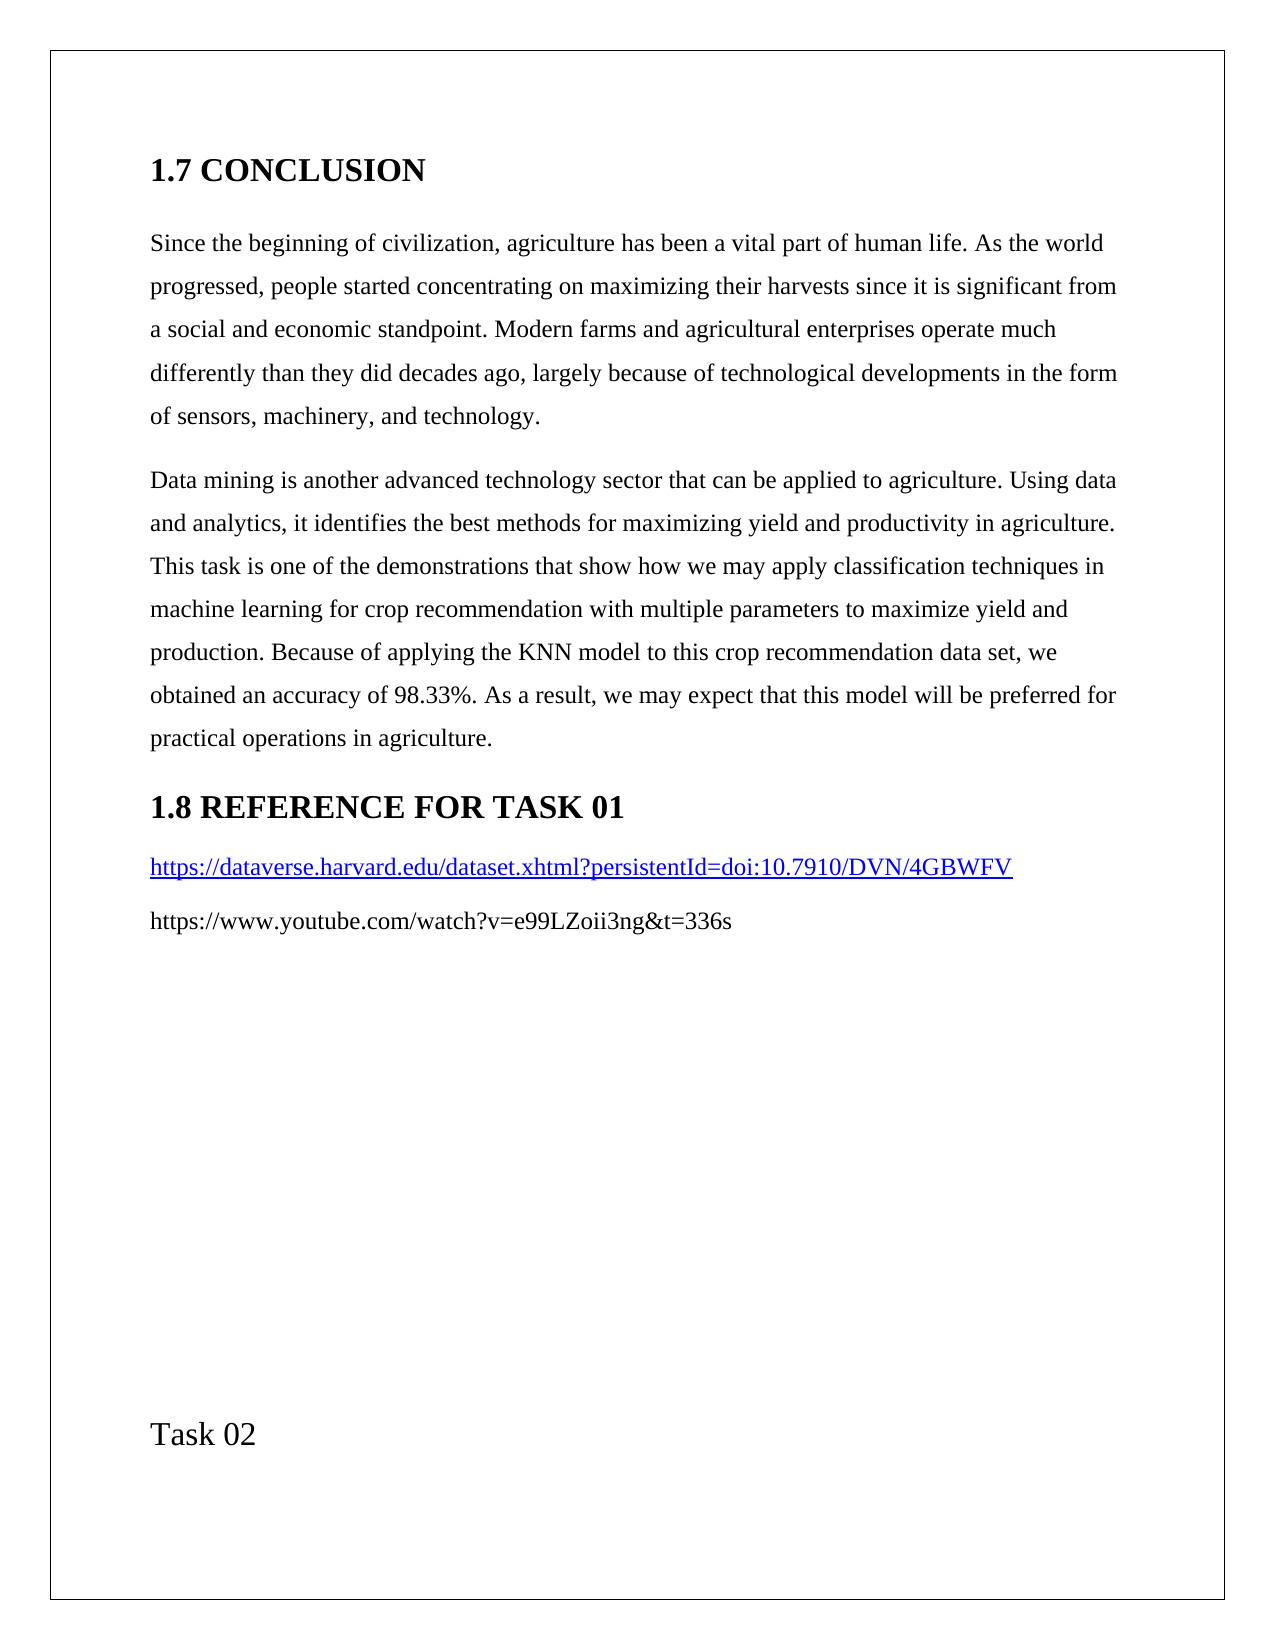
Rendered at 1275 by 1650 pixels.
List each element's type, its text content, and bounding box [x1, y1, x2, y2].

text Since the beginning of civilization, agriculture has been a vital part of human life. As the world progressed, people started concentrating on maximizing their harvests since it is significant from a social and economic standpoint. Modern farms and agricultural enterprises operate much differently than they did decades ago, largely because of technological developments in the form of sensors, machinery, and technology. [150, 228, 1125, 429]
text https://dataverse.harvard.edu/dataset.xhtml?persistentId=doi:10.7910/DVN/4GBWFV [150, 852, 1125, 881]
text 1.8 REFERENCE FOR TASK 01 [150, 787, 1125, 826]
text Data mining is another advanced technology sector that can be applied to agriculture. Using data and analytics, it identifies the best methods for maximizing yield and productivity in agriculture. This task is one of the demonstrations that show how we may apply classification techniques in machine learning for crop recommendation with multiple parameters to maximize yield and production. Because of applying the KNN model to this crop recommendation data set, we obtained an accuracy of 98.33%. As a result, we may expect that this model will be preferred for practical operations in agriculture. [150, 465, 1125, 752]
text Task 02 [150, 1414, 1125, 1453]
text https://www.youtube.com/watch?v=e99LZoii3ng&t=336s [150, 906, 1125, 935]
text 1.7 CONCLUSION [150, 150, 1125, 188]
